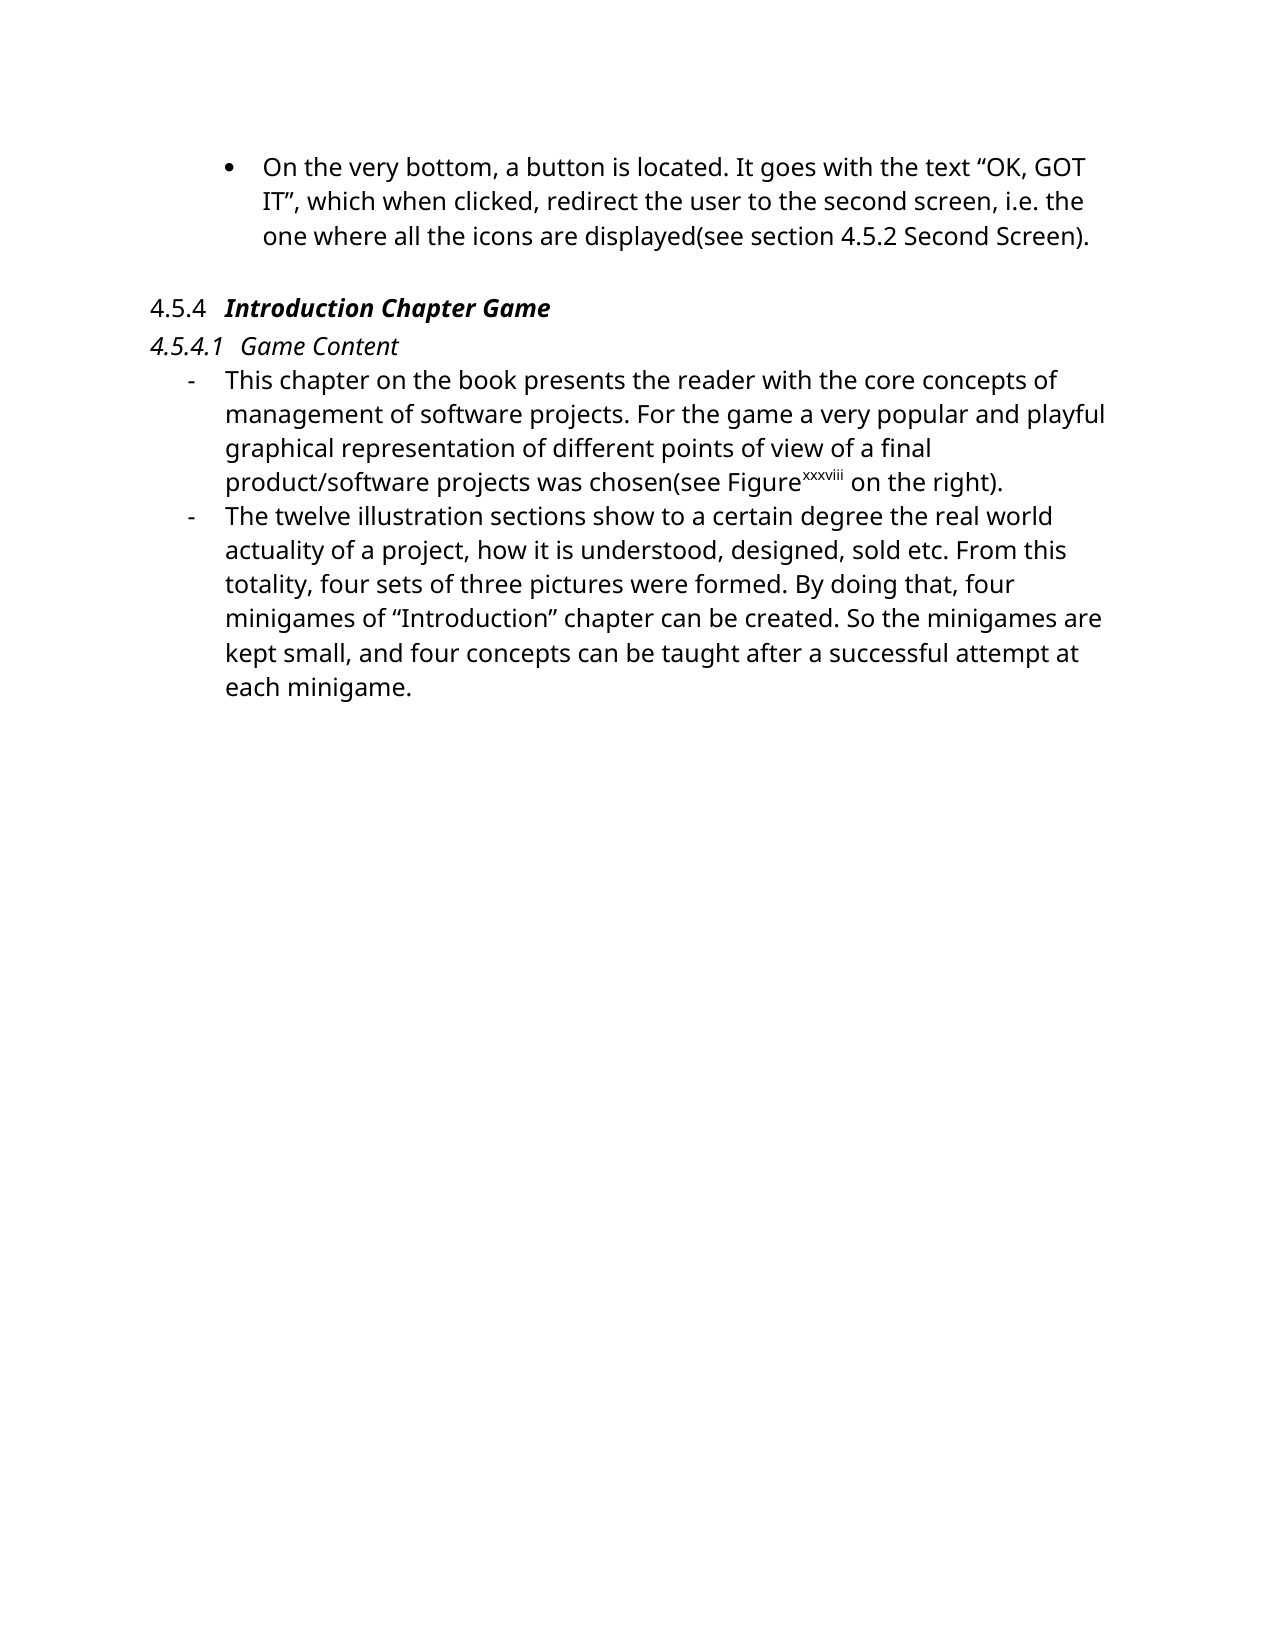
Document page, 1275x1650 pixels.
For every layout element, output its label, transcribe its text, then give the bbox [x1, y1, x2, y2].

subtitle Game Content [150, 329, 1125, 363]
list The twelve illustration sections show to a certain degree the real world actuality of a project, how it is understood, designed, sold etc. From this totality, four sets of three pictures were formed. By doing that, four minigames of “Introduction” chapter can be created. So the minigames are kept small, and four concepts can be taught after a successful attempt at each minigame. [187, 499, 1125, 703]
list This chapter on the book presents the reader with the core concepts of management of software projects. For the game a very popular and playful graphical representation of different points of view of a final product/software projects was chosen(see Figure on the right). [187, 363, 1125, 499]
subtitle Introduction Chapter Game [150, 290, 1125, 324]
list On the very bottom, a button is located. It goes with the text “OK, GOT IT”, which when clicked, redirect the user to the second screen, i.e. the one where all the icons are displayed(see section 4.5.2 Second Screen). [225, 150, 1125, 252]
